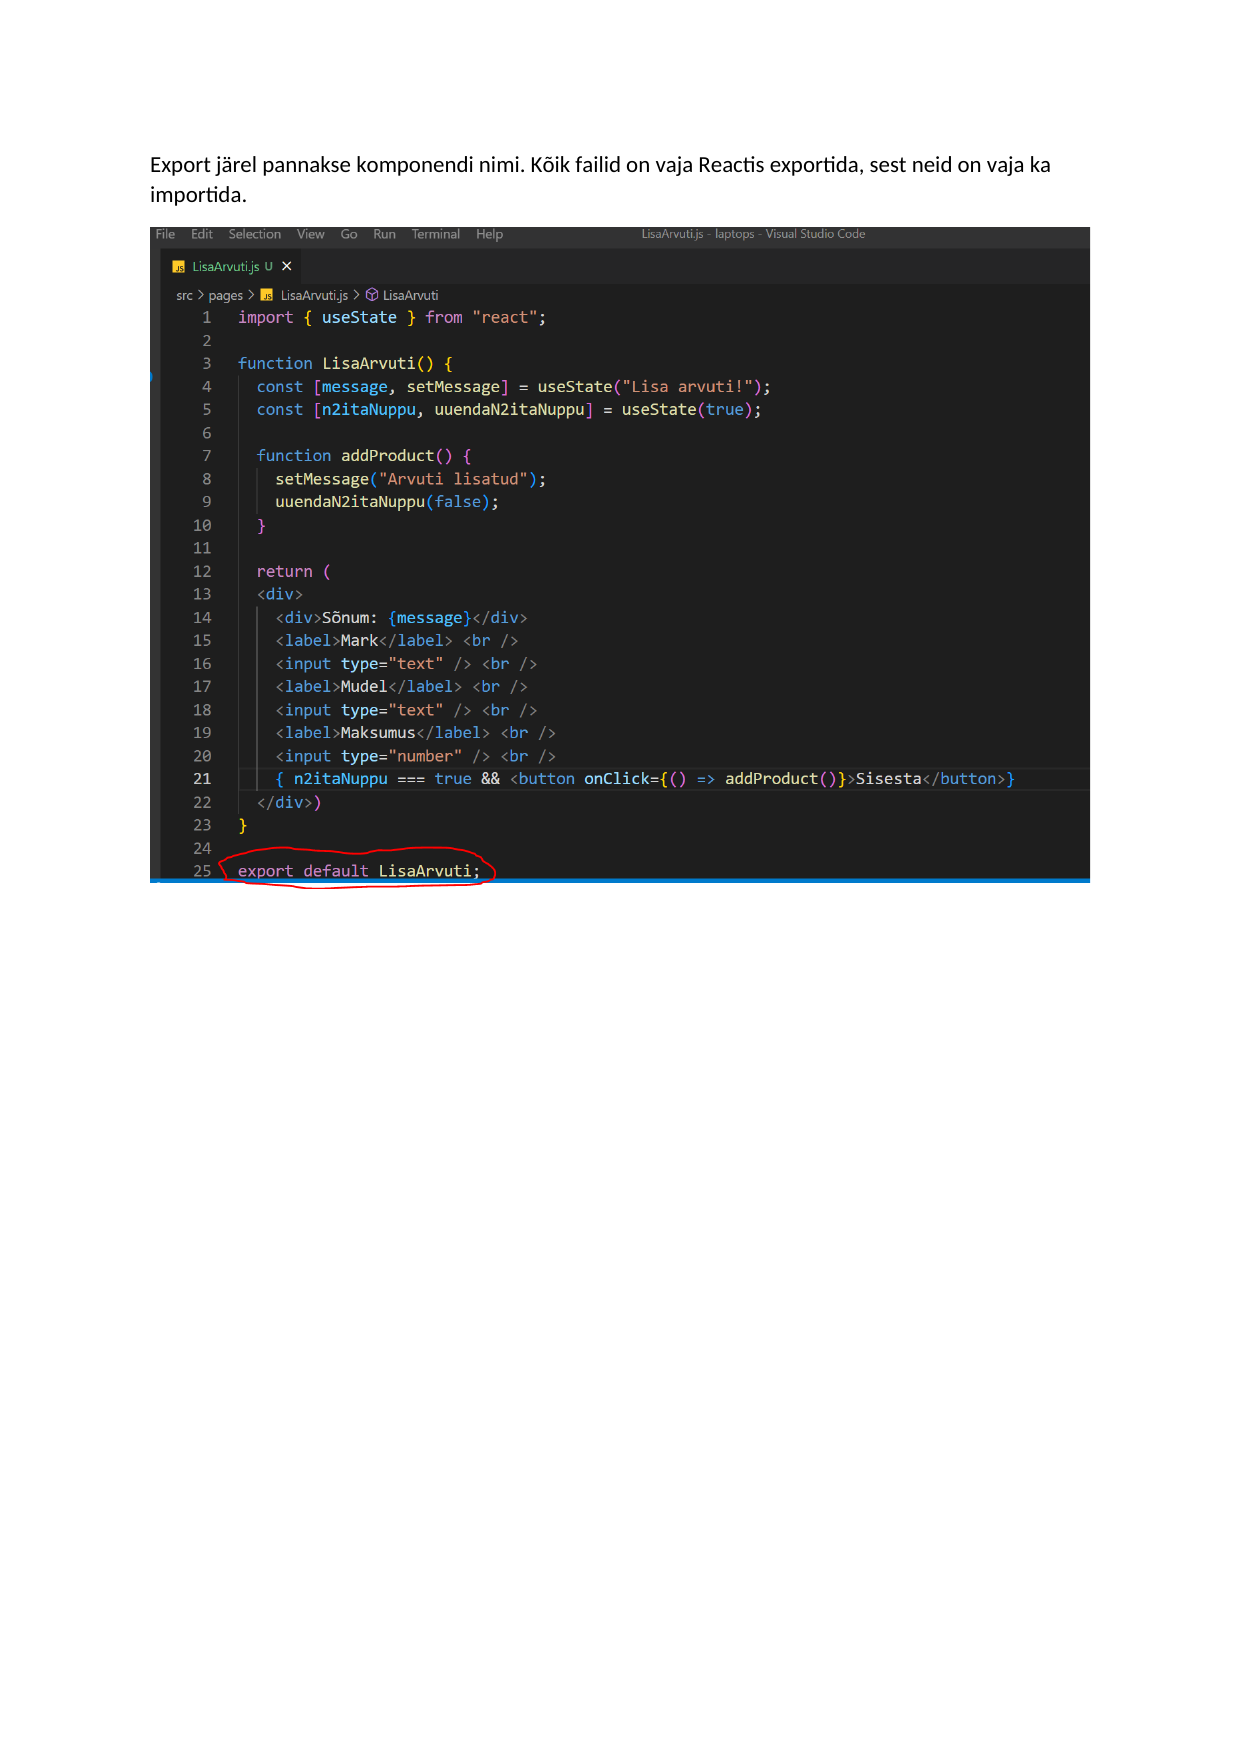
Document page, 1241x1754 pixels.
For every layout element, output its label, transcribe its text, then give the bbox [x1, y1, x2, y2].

picture [150, 227, 1091, 889]
text Export järel pannakse komponendi nimi. Kõik failid on vaja Reactis exportida, sest neid on vaja ka importida. [150, 150, 1090, 208]
